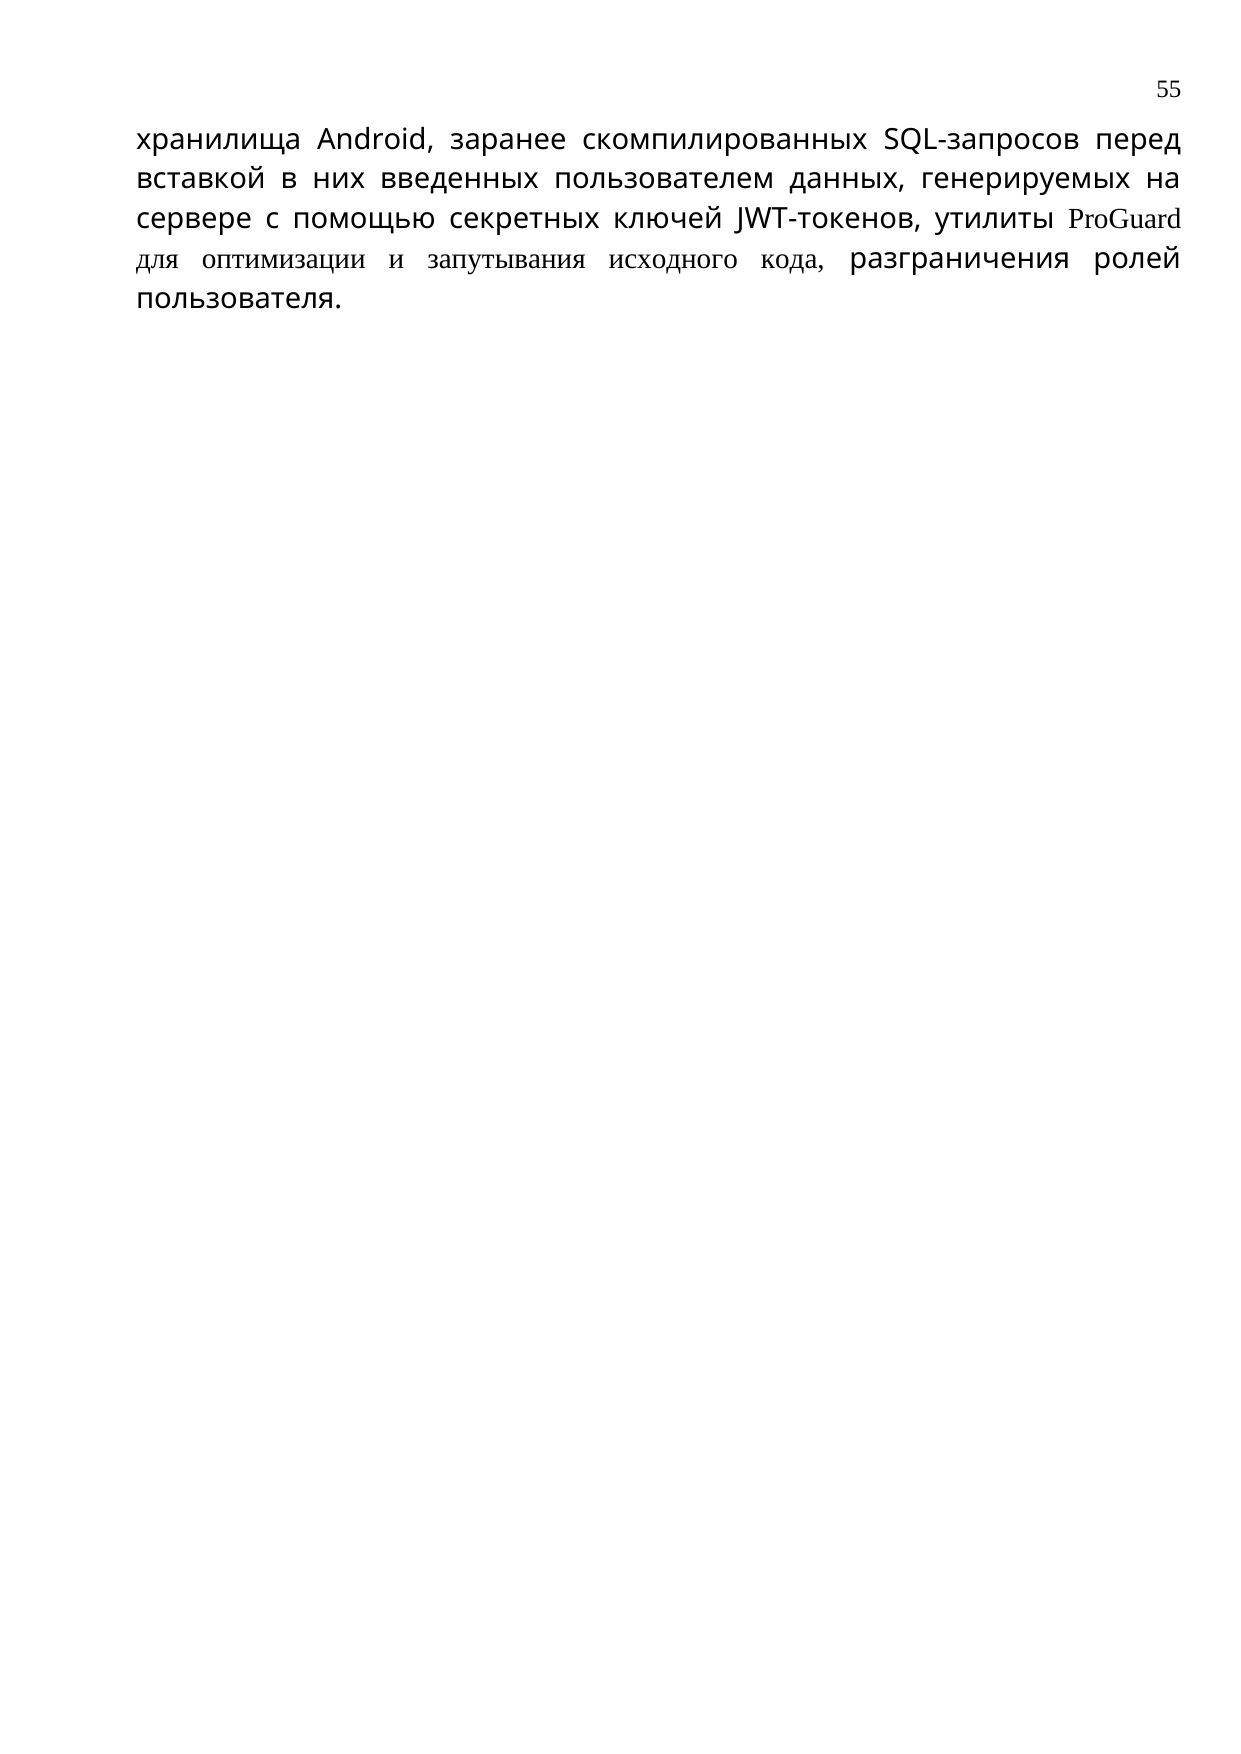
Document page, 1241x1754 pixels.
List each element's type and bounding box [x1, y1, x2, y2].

text [136, 118, 1181, 317]
